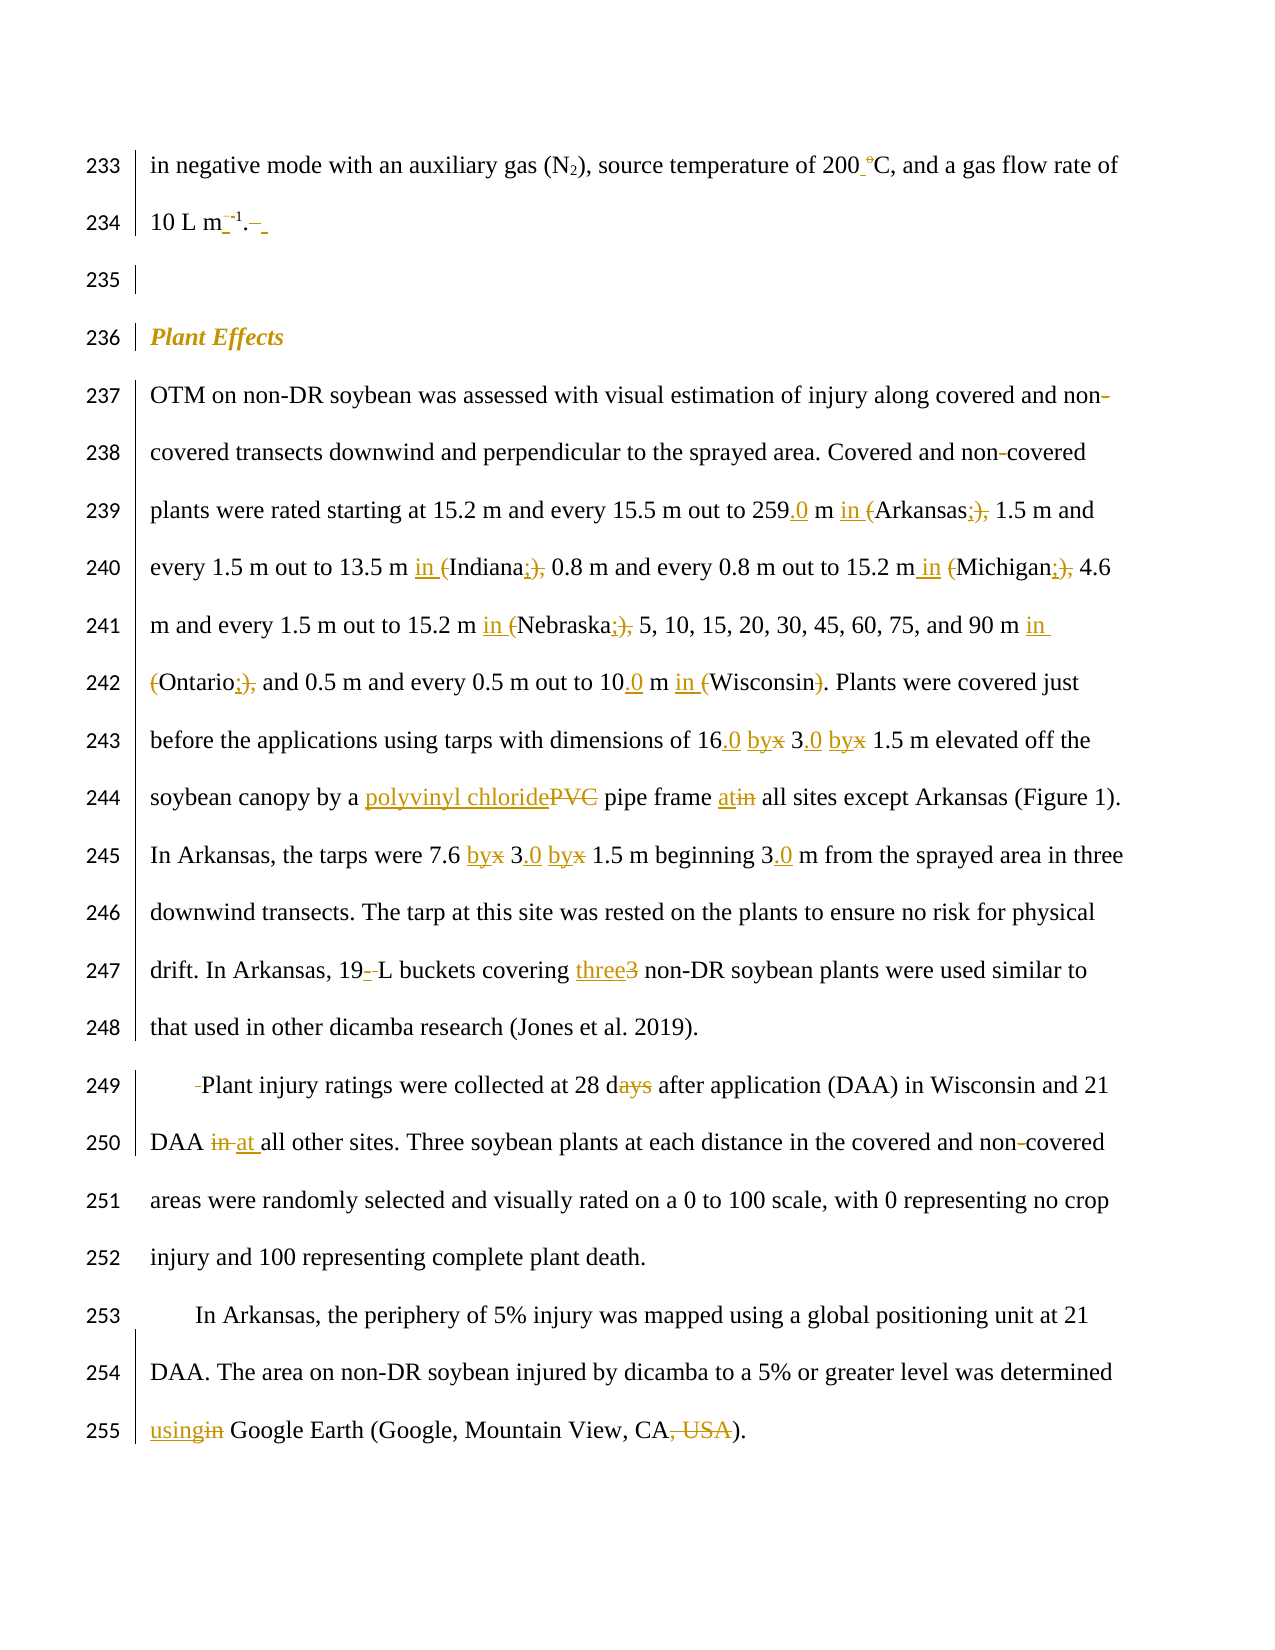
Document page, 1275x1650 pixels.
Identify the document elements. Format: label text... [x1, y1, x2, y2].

text In Arkansas, the periphery of 5% injury was mapped using a global positioning unit at 21 DAA. The area on non-DR soybean injured by dicamba to a 5% or greater level was determined Google Earth (Google, Mountain View, CA). [150, 1300, 1125, 1444]
text Plant Effects [150, 322, 1125, 351]
text OTM on non-DR soybean was assessed with visual estimation of injury along covered and noncovered transects downwind and perpendicular to the sprayed area. Covered and noncovered plants were rated starting at 15.2 m and every 15.5 m out to 259 m Arkansas 1.5 m and every 1.5 m out to 13.5 m Indiana 0.8 m and every 0.8 m out to 15.2 m Michigan 4.6 m and every 1.5 m out to 15.2 m Nebraska 5, 10, 15, 20, 30, 45, 60, 75, and 90 m Ontario and 0.5 m and every 0.5 m out to 10 m Wisconsin. Plants were covered just before the applications using tarps with dimensions of 16 3 1.5 m elevated off the soybean canopy by a pipe frame all sites except Arkansas (Figure 1). In Arkansas, the tarps were 7.6 3 1.5 m beginning 3 m from the sprayed area in three downwind transects. The tarp at this site was rested on the plants to ensure no risk for physical drift. In Arkansas, 19L buckets covering non-DR soybean plants were used similar to that used in other dicamba research (Jones et al. 2019). [150, 380, 1125, 1041]
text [150, 150, 1125, 236]
text Plant injury ratings were collected at 28 d after application (DAA) in Wisconsin and 21 DAA all other sites. Three soybean plants at each distance in the covered and noncovered areas were randomly selected and visually rated on a 0 to 100 scale, with 0 representing no crop injury and 100 representing complete plant death. [150, 1070, 1125, 1271]
